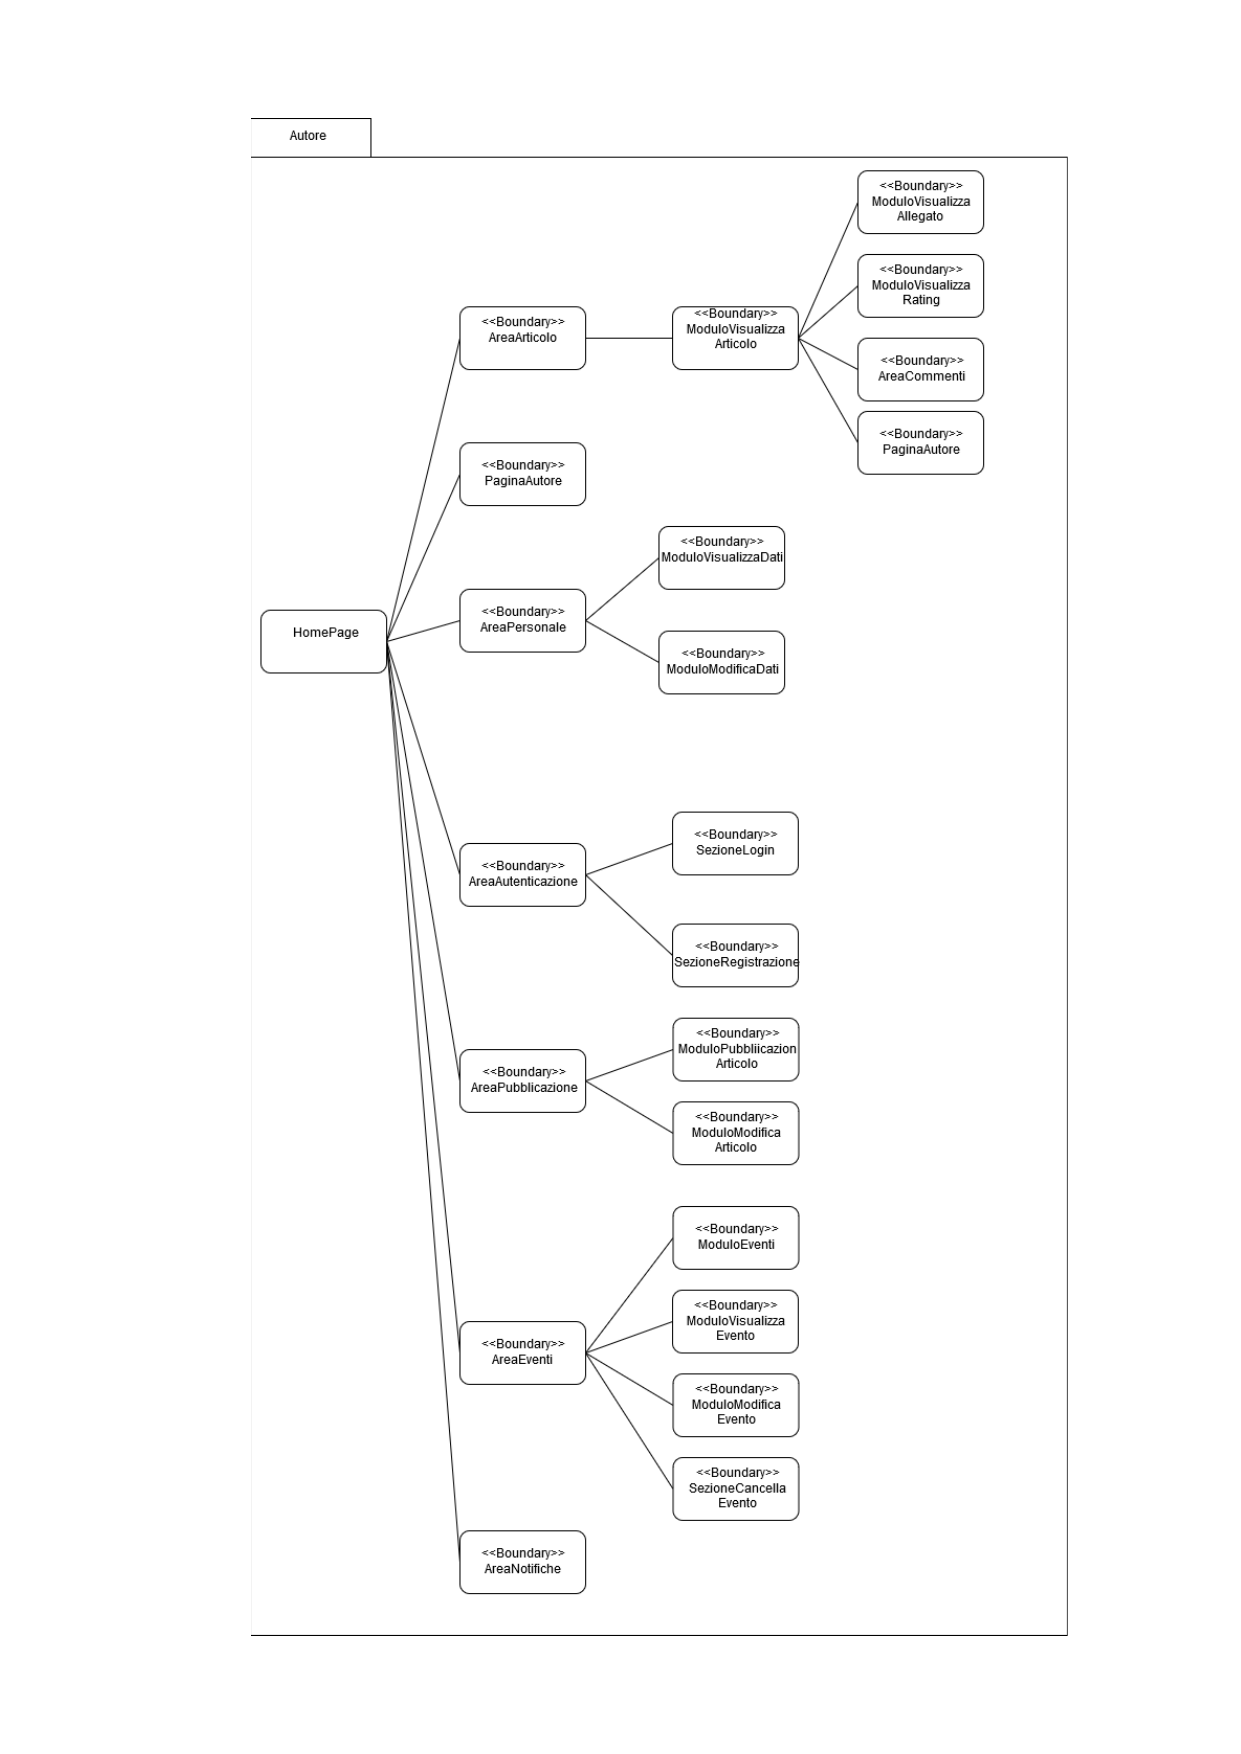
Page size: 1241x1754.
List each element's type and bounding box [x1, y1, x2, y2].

picture [251, 118, 1068, 1636]
